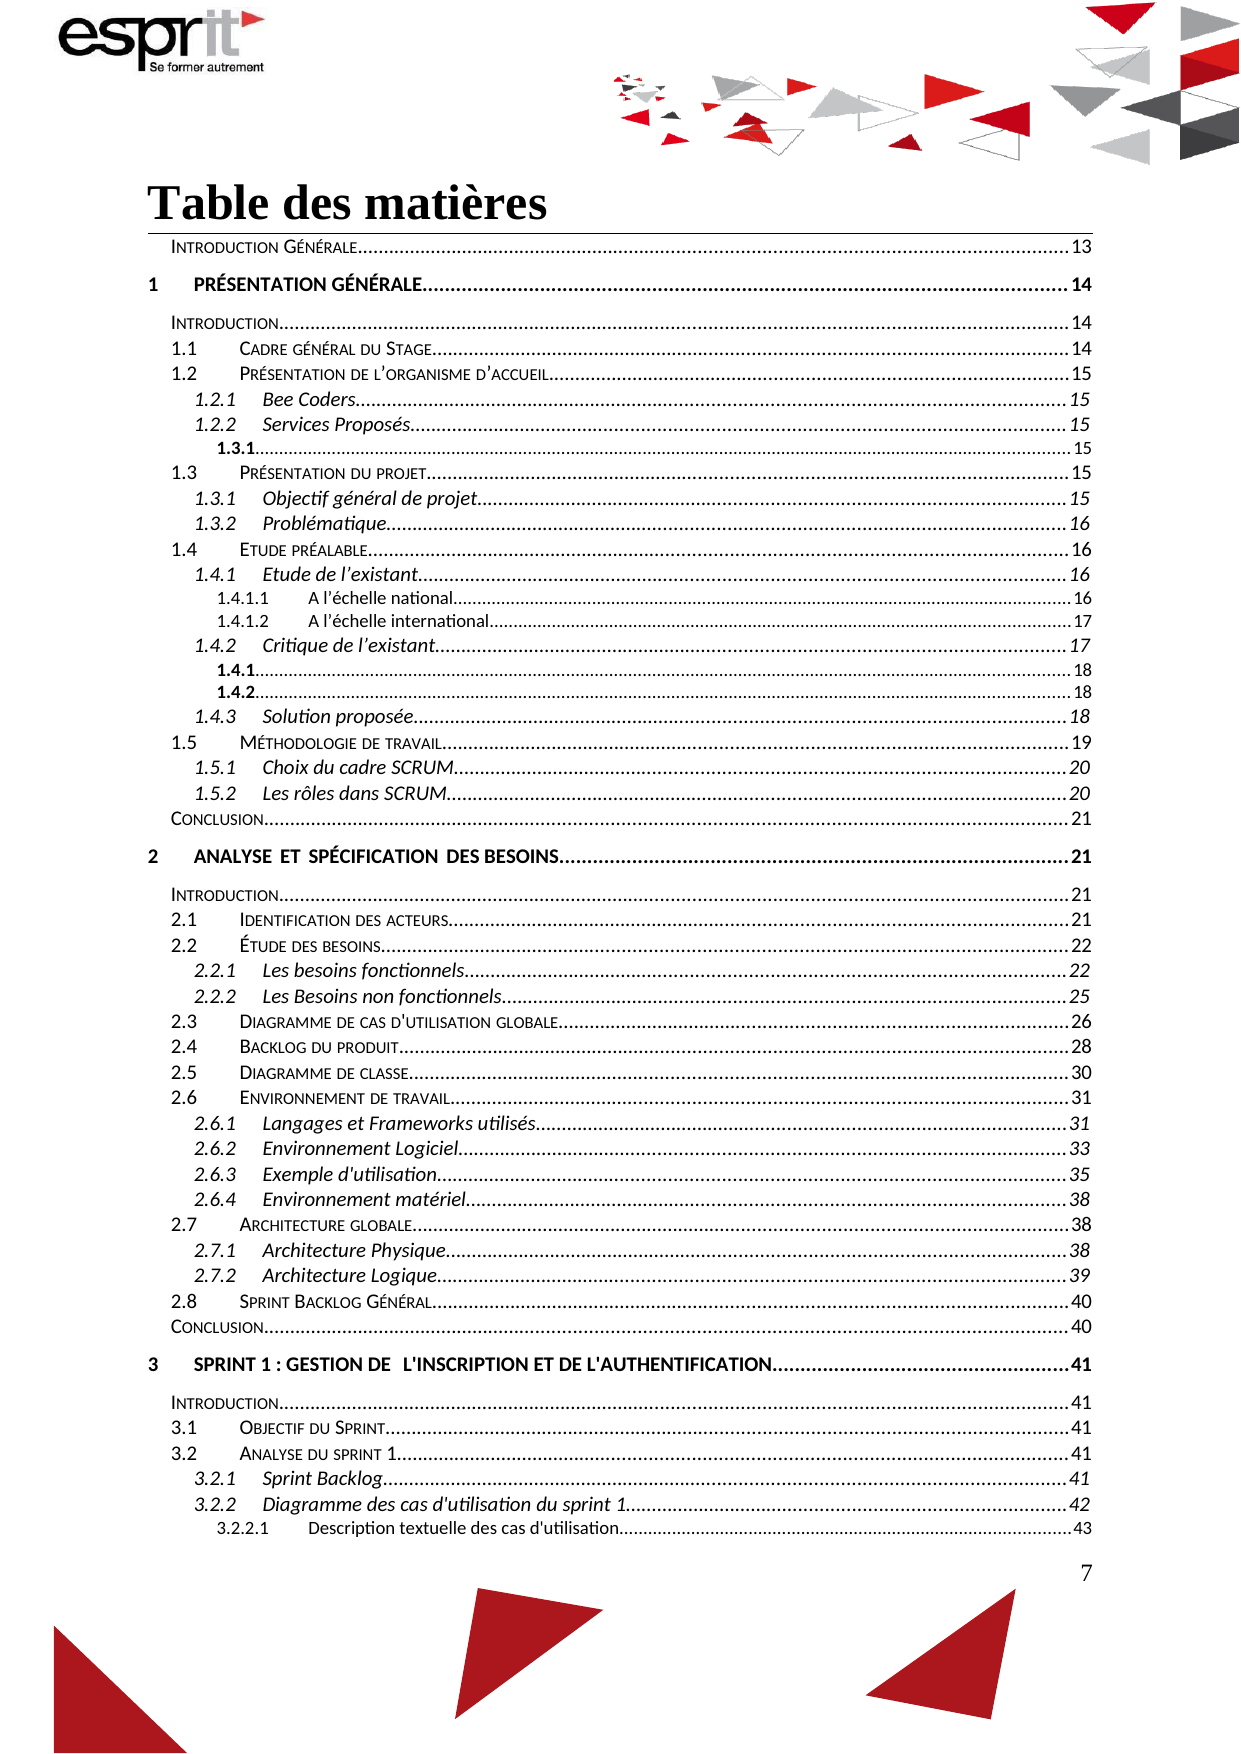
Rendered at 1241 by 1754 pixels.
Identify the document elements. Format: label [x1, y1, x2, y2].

picture [613, 0, 1241, 167]
picture [54, 7, 269, 75]
